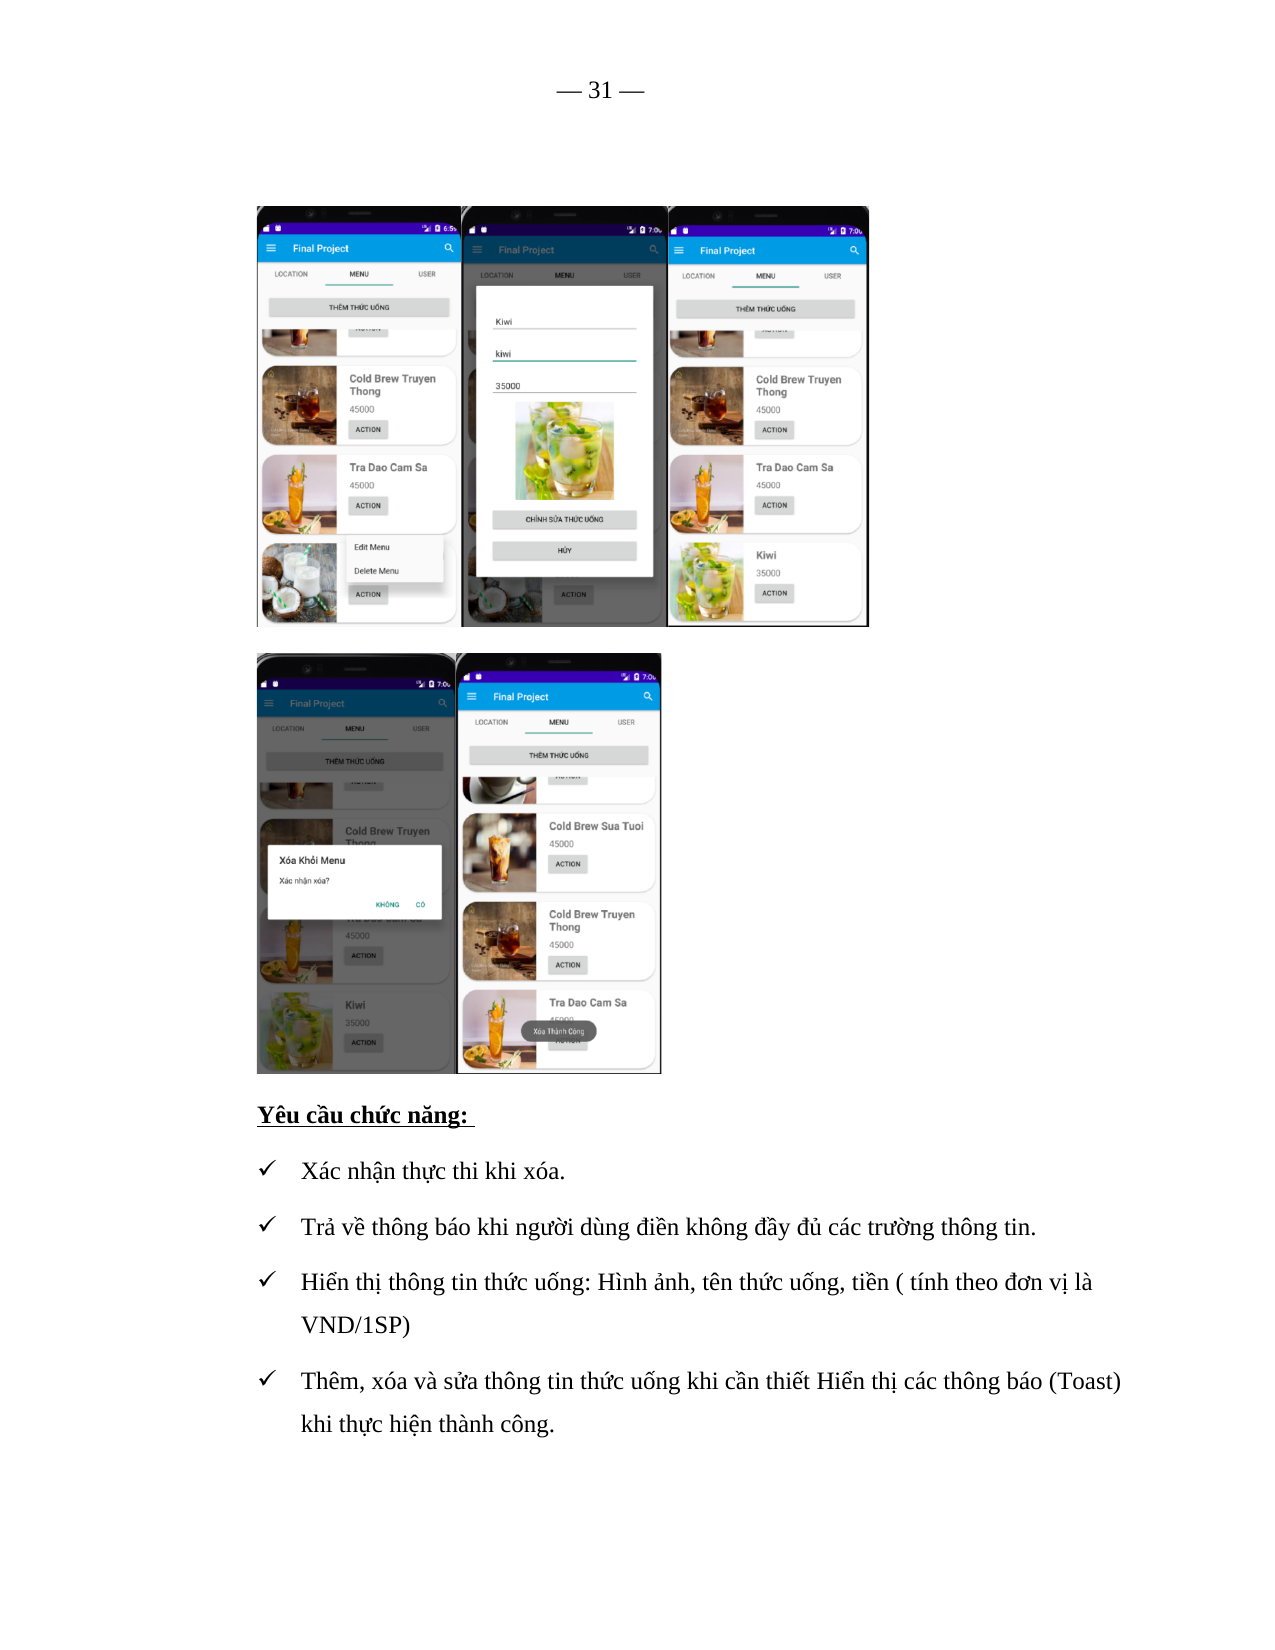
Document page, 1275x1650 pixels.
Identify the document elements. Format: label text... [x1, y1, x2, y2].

picture [302, 701, 310, 706]
list Hiển thị thông tin thức uống: Hình ảnh, tên thức uống, tiền ( tính theo đơn vị là VND/1SP) [257, 1267, 1157, 1339]
list Thêm, xóa và sửa thông tin thức uống khi cần thiết Hiển thị các thông báo (Toast) khi thực hiện thành công. [257, 1366, 1157, 1438]
list Trả về thông báo khi người dùng điền không đầy đủ các trường thông tin. [257, 1212, 1157, 1241]
picture [256, 206, 870, 627]
picture [256, 653, 662, 1074]
text Yêu cầu chức năng: [257, 1101, 1157, 1129]
list Xác nhận thực thi khi xóa. [257, 1156, 1157, 1185]
picture [331, 247, 341, 252]
picture [305, 246, 314, 251]
picture [327, 702, 337, 707]
